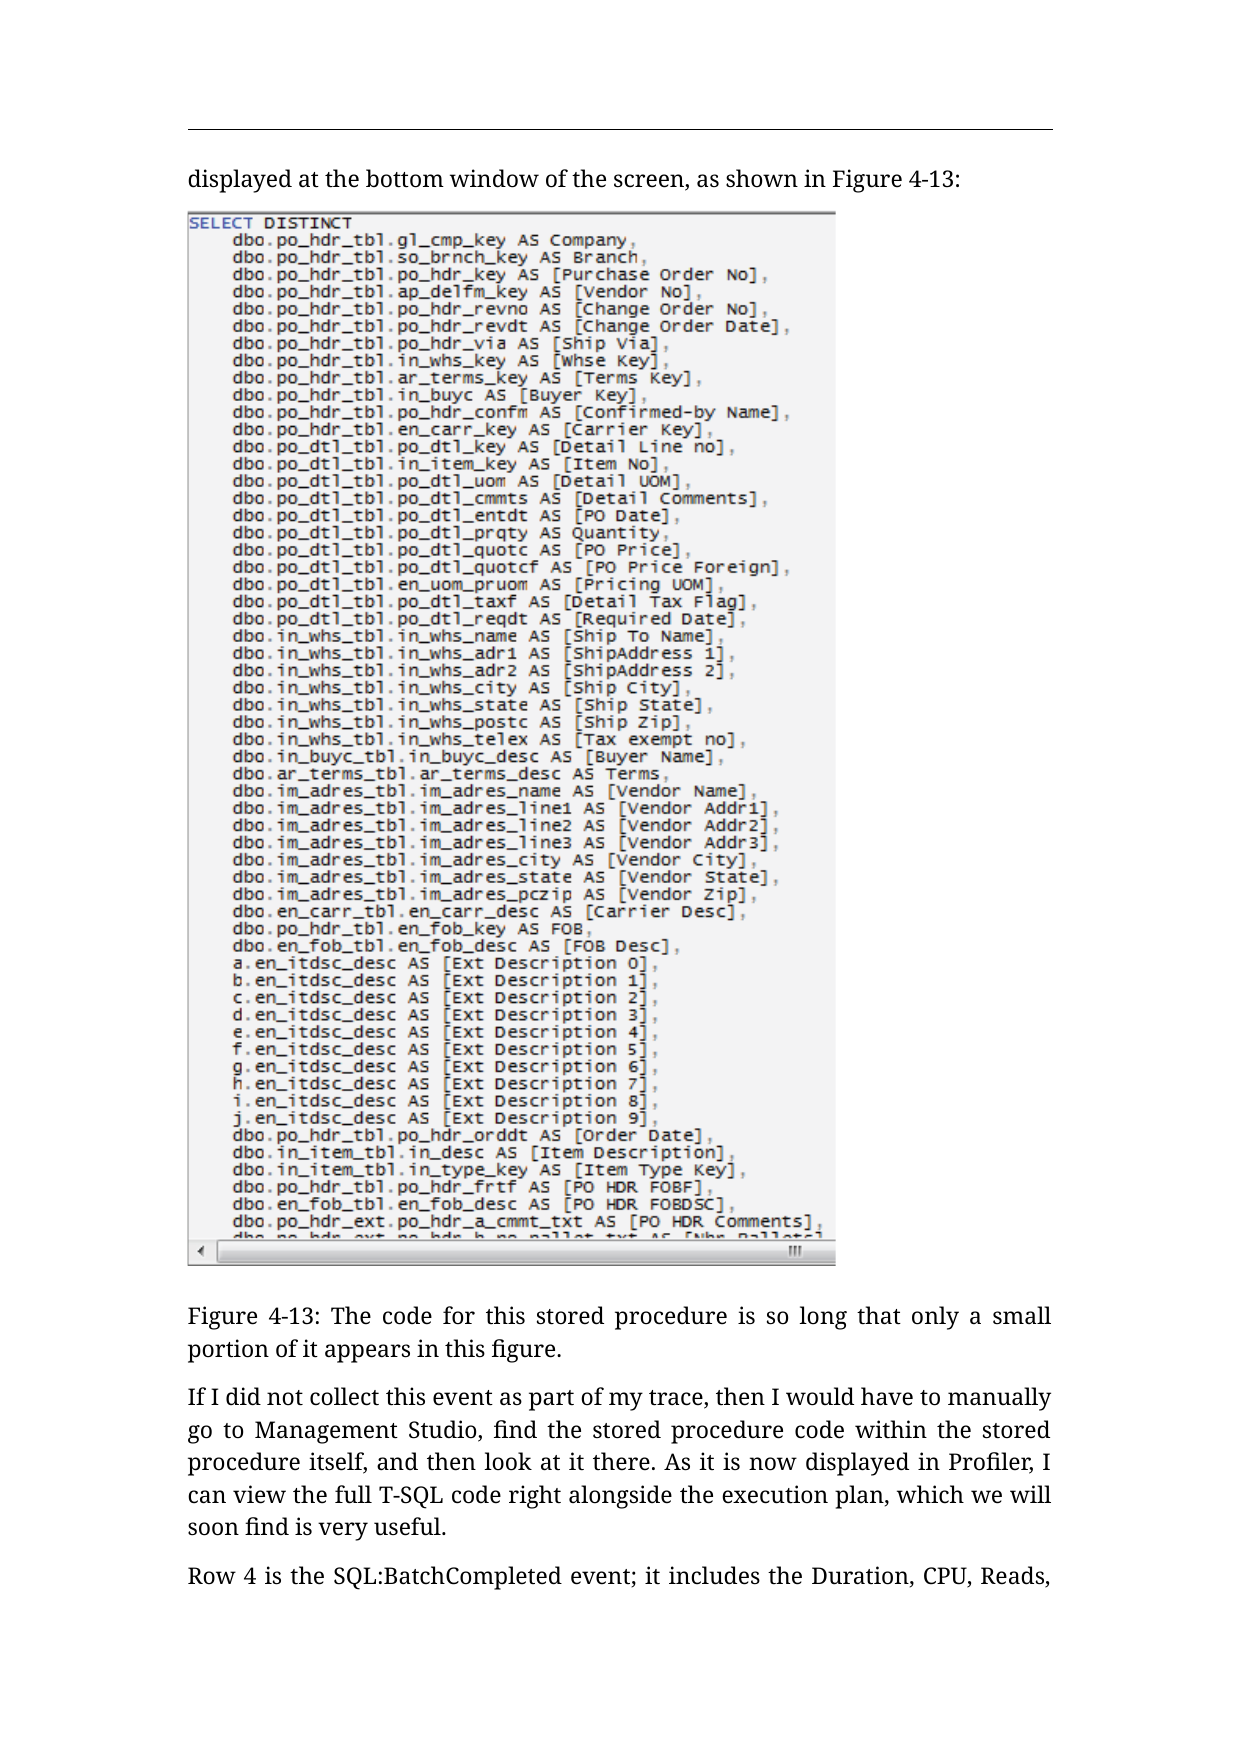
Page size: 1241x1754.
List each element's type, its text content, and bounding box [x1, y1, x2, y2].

text Figure 4-13: The code for this stored procedure is so long that only a small portion of it appears in this figure. [187, 1299, 1053, 1364]
text If I did not collect this event as part of my trace, then I would have to manually go to Management Studio, find the stored procedure code within the stored procedure itself, and then look at it there. As it is now displayed in Profiler, I can view the full T-SQL code right alongside the execution plan, which we will soon find is very useful. [187, 1381, 1053, 1543]
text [187, 162, 1053, 194]
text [187, 1559, 1053, 1592]
